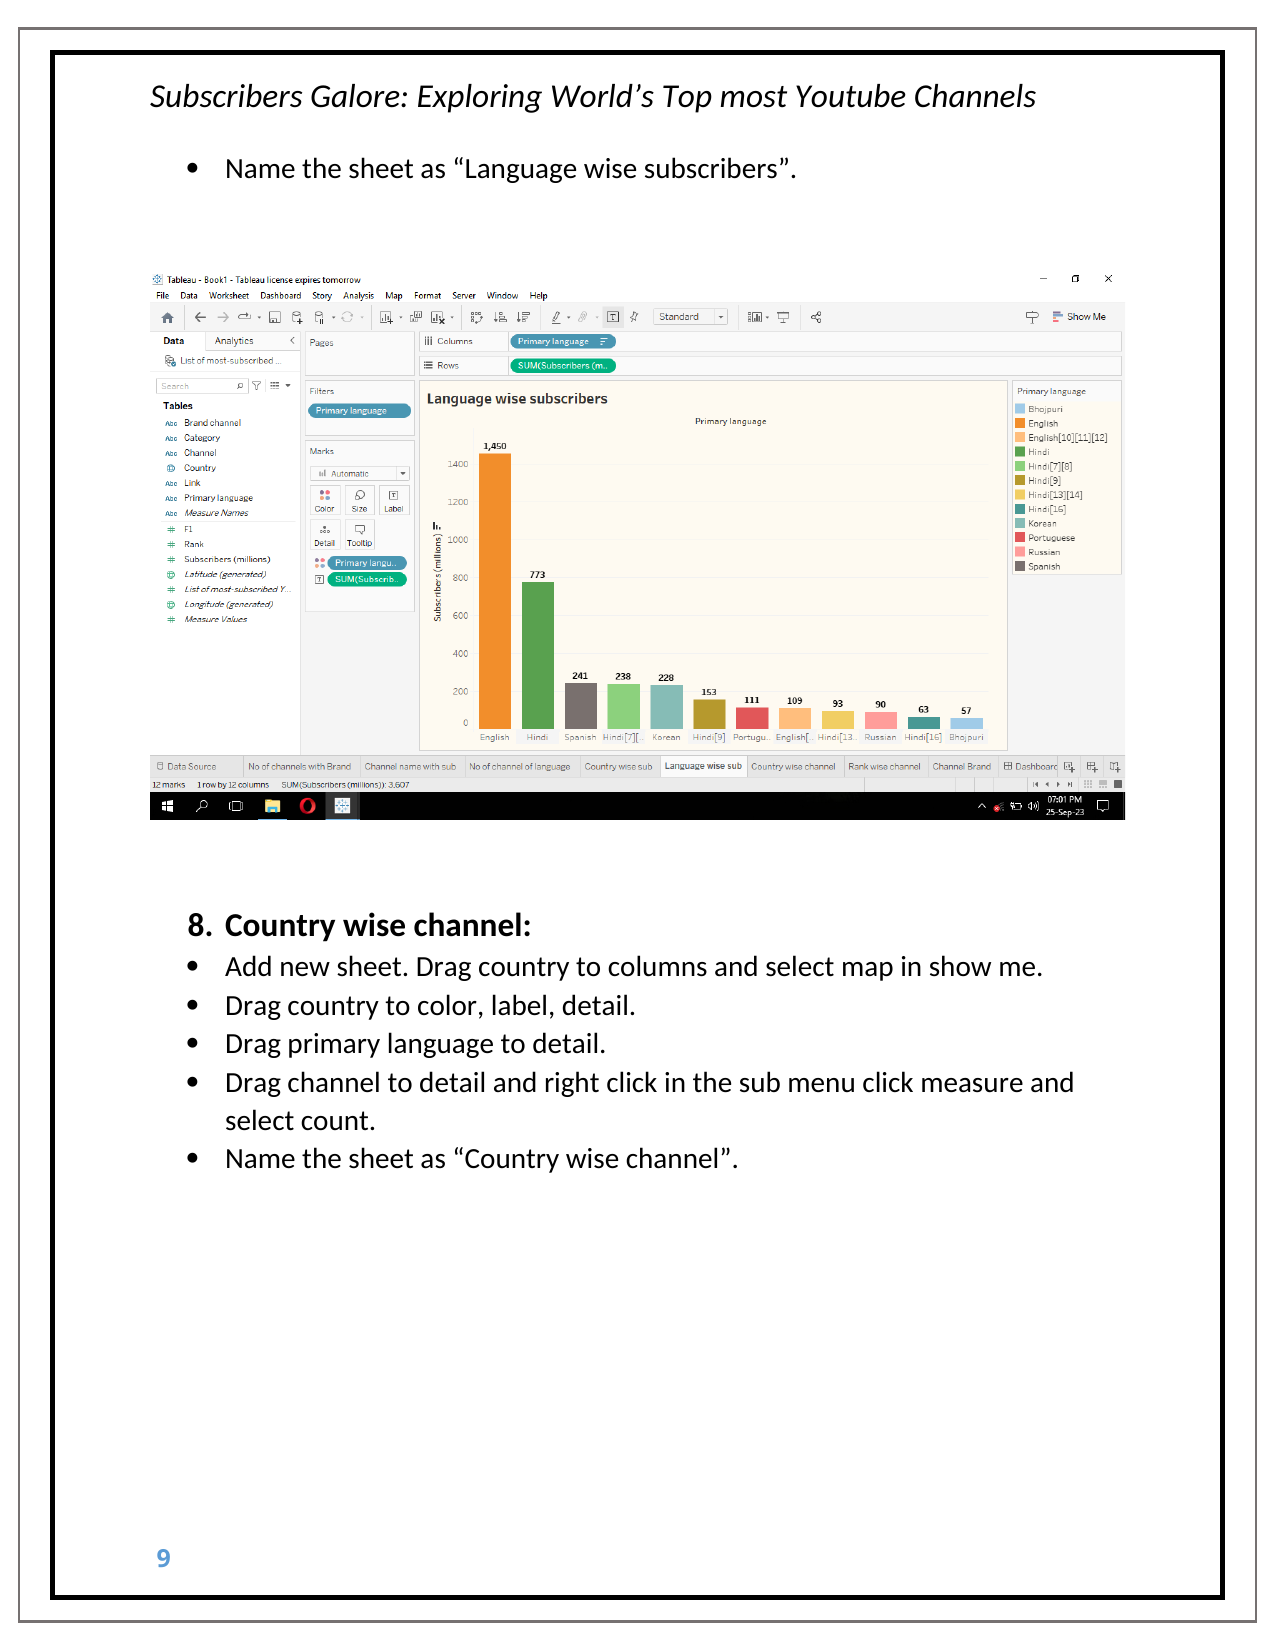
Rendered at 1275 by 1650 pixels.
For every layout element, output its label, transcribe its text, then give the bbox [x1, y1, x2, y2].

list Drag country to color, label, detail. [187, 987, 1125, 1022]
list Name the sheet as “Country wise channel”. [187, 1141, 1125, 1176]
list Drag primary language to detail. [187, 1025, 1125, 1061]
list Drag channel to detail and right click in the sub menu click measure and select count. [187, 1064, 1125, 1138]
picture [150, 271, 1125, 820]
list Name the sheet as “Language wise subscribers”. [187, 150, 1125, 186]
list Country wise channel: [187, 904, 1125, 945]
list Add new sheet. Drag country to columns and select map in show me. [187, 948, 1125, 984]
